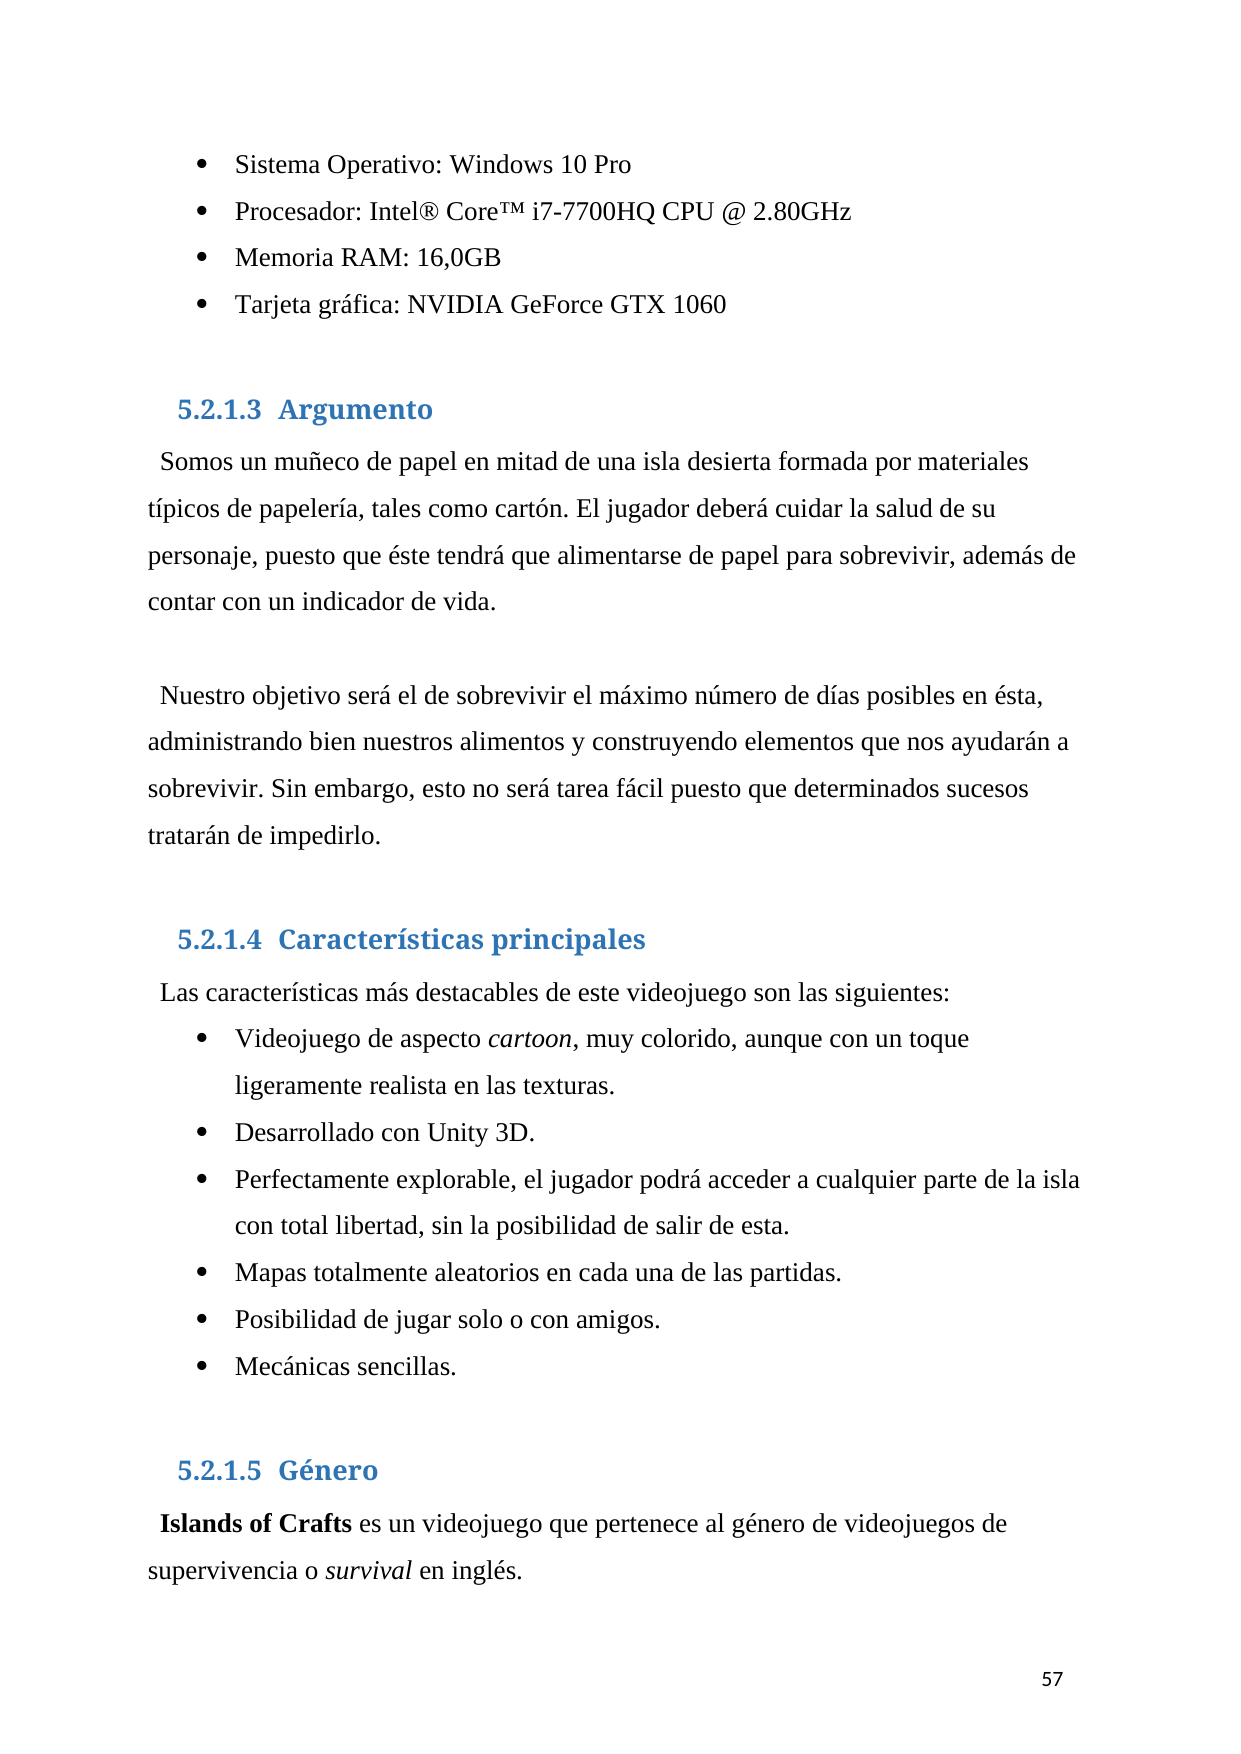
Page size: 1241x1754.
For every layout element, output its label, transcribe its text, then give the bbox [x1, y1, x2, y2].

text Islands of Crafts es un videojuego que pertenece al género de videojuegos de supervivencia o survival en inglés. [148, 1507, 1092, 1585]
list Videojuego de aspecto cartoon, muy colorido, aunque con un toque ligeramente realista en las texturas. [197, 1022, 1092, 1100]
text Somos un muñeco de papel en mitad de una isla desierta formada por materiales típicos de papelería, tales como cartón. El jugador deberá cuidar la salud de su personaje, puesto que éste tendrá que alimentarse de papel para sobrevivir, además de contar con un indicador de vida. [148, 445, 1092, 663]
text Nuestro objetivo será el de sobrevivir el máximo número de días posibles en ésta, administrando bien nuestros alimentos y construyendo elementos que nos ayudarán a sobrevivir. Sin embargo, esto no será tarea fácil puesto que determinados sucesos tratarán de impedirlo. [148, 679, 1092, 850]
list Procesador: Intel® Core™ i7-7700HQ CPU @ 2.80GHz [197, 194, 1092, 226]
list Mecánicas sencillas. [197, 1350, 1092, 1381]
subtitle Género [177, 1452, 1092, 1489]
list Sistema Operativo: Windows 10 Pro [197, 148, 1092, 179]
list Tarjeta gráfica: NVIDIA GeForce GTX 1060 [197, 288, 1092, 366]
list Posibilidad de jugar solo o con amigos. [197, 1303, 1092, 1334]
subtitle Argumento [177, 390, 1092, 427]
subtitle Características principales [177, 920, 1092, 957]
list Memoria RAM: 16,0GB [197, 241, 1092, 273]
text Las características más destacables de este videojuego son las siguientes: [148, 976, 1092, 1007]
list Mapas totalmente aleatorios en cada una de las partidas. [197, 1256, 1092, 1287]
list Perfectamente explorable, el jugador podrá acceder a cualquier parte de la isla con total libertad, sin la posibilidad de salir de esta. [197, 1163, 1092, 1241]
list Desarrollado con Unity 3D. [197, 1116, 1092, 1147]
